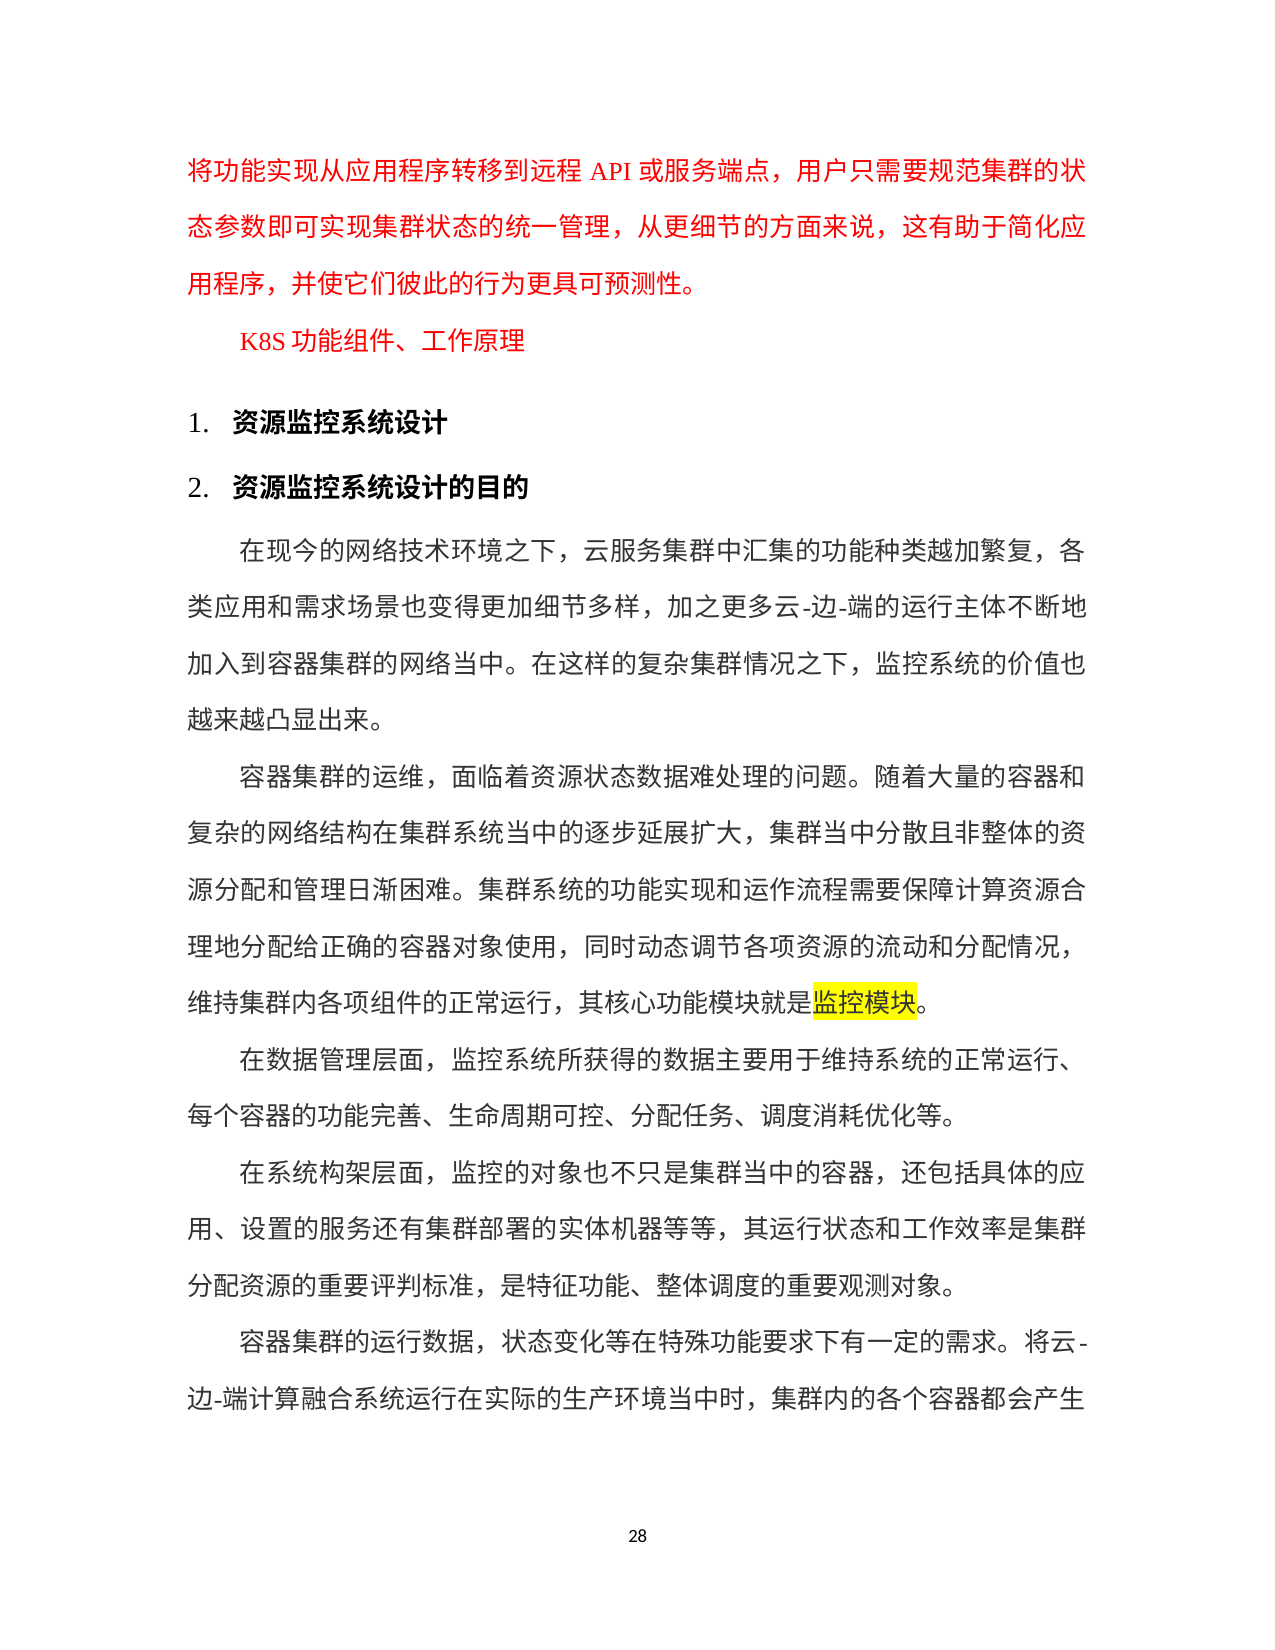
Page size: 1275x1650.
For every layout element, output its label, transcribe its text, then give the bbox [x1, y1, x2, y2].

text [187, 150, 1087, 301]
text K8S功能组件、工作原理 [187, 320, 1087, 357]
list 资源监控系统设计 [187, 401, 1087, 441]
text 在系统构架层面，监控的对象也不只是集群当中的容器，还包括具体的应用、设置的服务还有集群部署的实体机器等等，其运行状态和工作效率是集群分配资源的重要评判标准，是特征功能、整体调度的重要观测对象。 [187, 1152, 1087, 1303]
text 在现今的网络技术环境之下，云服务集群中汇集的功能种类越加繁复，各类应用和需求场景也变得更加细节多样，加之更多云-边-端的运行主体不断地加入到容器集群的网络当中。在这样的复杂集群情况之下，监控系统的价值也越来越凸显出来。 [187, 530, 1087, 737]
text 容器集群的运维，面临着资源状态数据难处理的问题。随着大量的容器和复杂的网络结构在集群系统当中的逐步延展扩大，集群当中分散且非整体的资源分配和管理日渐困难。集群系统的功能实现和运作流程需要保障计算资源合理地分配给正确的容器对象使用，同时动态调节各项资源的流动和分配情况，维持集群内各项组件的正常运行，其核心功能模块就是监控模块。 [187, 756, 1087, 1020]
text 在数据管理层面，监控系统所获得的数据主要用于维持系统的正常运行、每个容器的功能完善、生命周期可控、分配任务、调度消耗优化等。 [187, 1039, 1087, 1133]
list 资源监控系统设计的目的 [187, 466, 1087, 505]
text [187, 1322, 1087, 1416]
